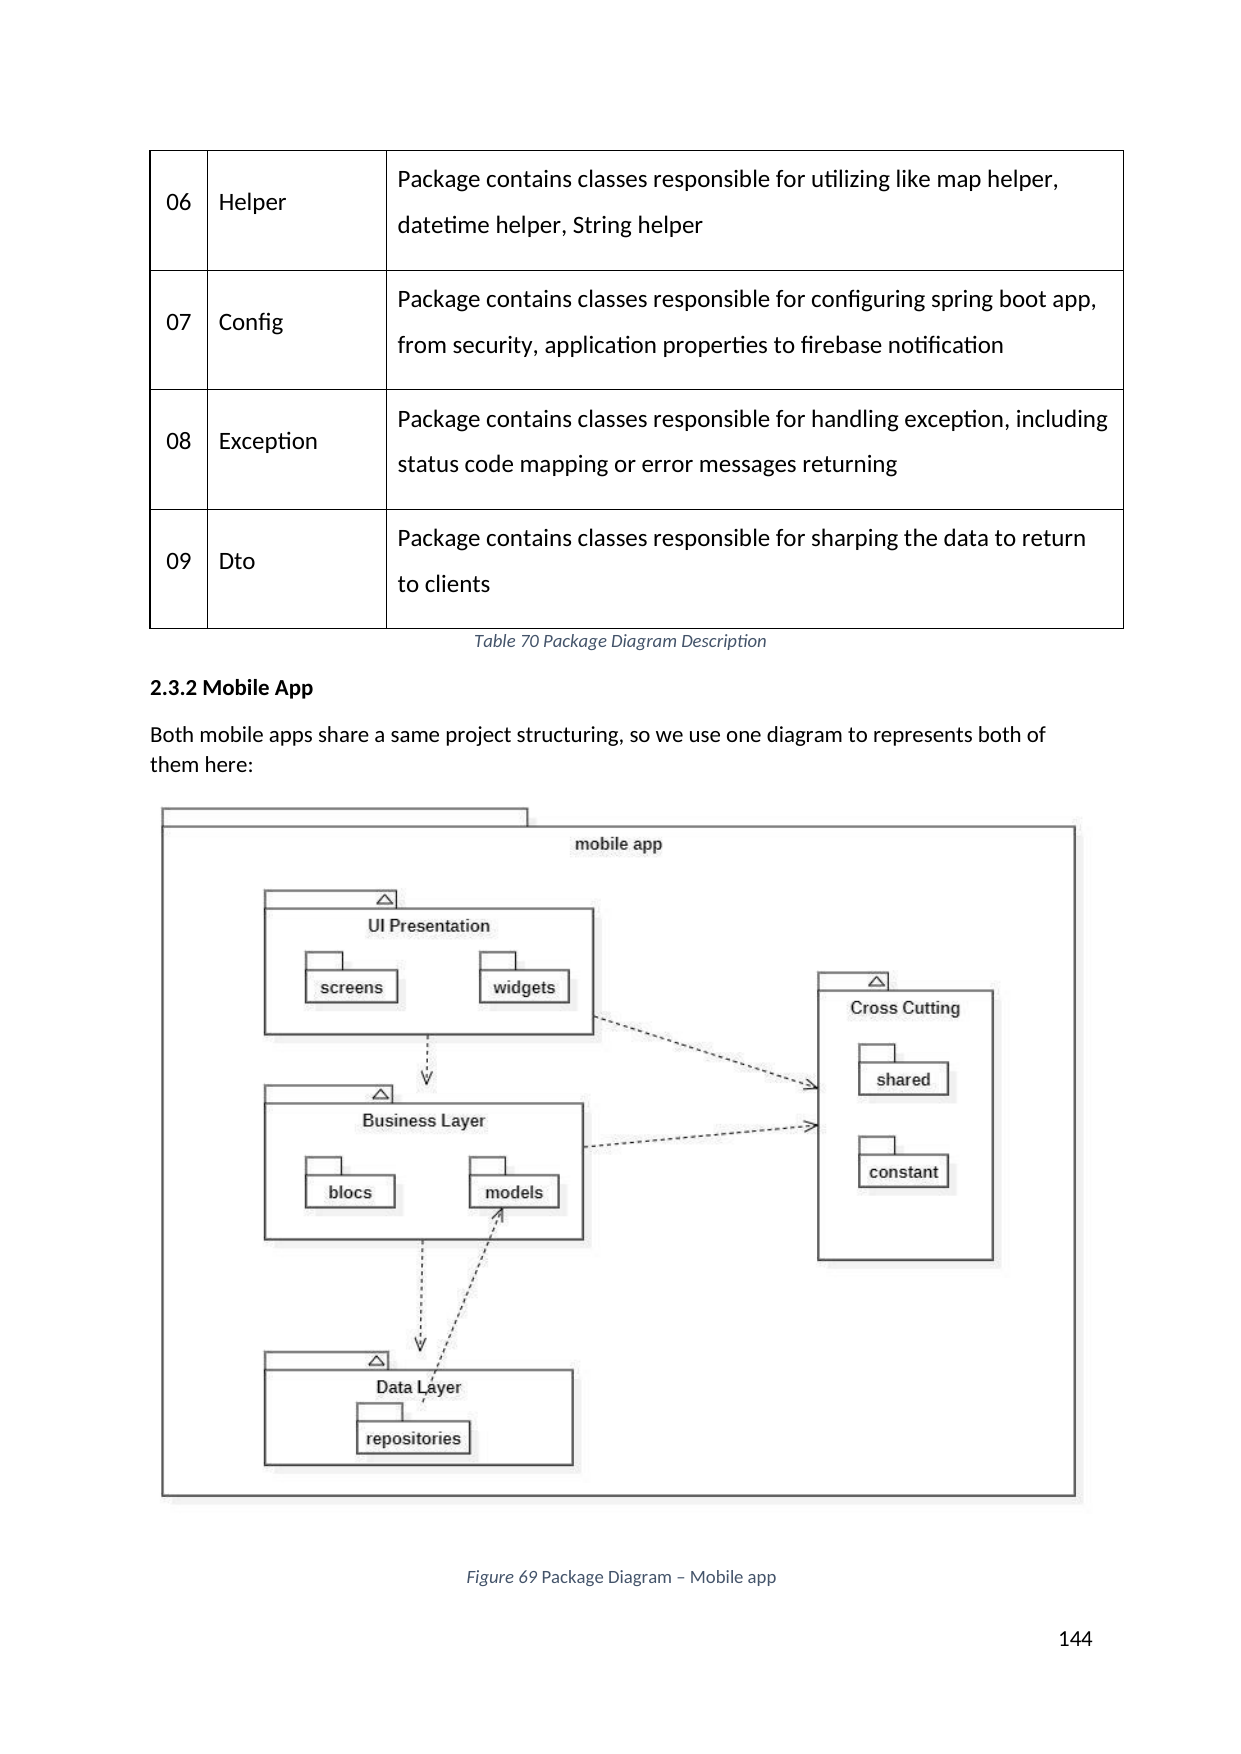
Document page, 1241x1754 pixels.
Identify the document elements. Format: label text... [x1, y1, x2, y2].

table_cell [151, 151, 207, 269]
text Both mobile apps share a same project structuring, so we use one diagram to represents both of them here: [150, 720, 1093, 778]
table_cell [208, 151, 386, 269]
text 2.3.2 Mobile App [150, 673, 1093, 701]
picture [150, 797, 1125, 1547]
text Table 70 Package Diagram Description [150, 629, 1093, 652]
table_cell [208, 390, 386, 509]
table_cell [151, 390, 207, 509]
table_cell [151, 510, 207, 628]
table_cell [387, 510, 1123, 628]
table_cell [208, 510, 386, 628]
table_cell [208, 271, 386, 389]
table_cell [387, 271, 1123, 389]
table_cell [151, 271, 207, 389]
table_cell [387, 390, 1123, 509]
text Figure 69 Package Diagram – Mobile app [150, 1566, 1093, 1589]
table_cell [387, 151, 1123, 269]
